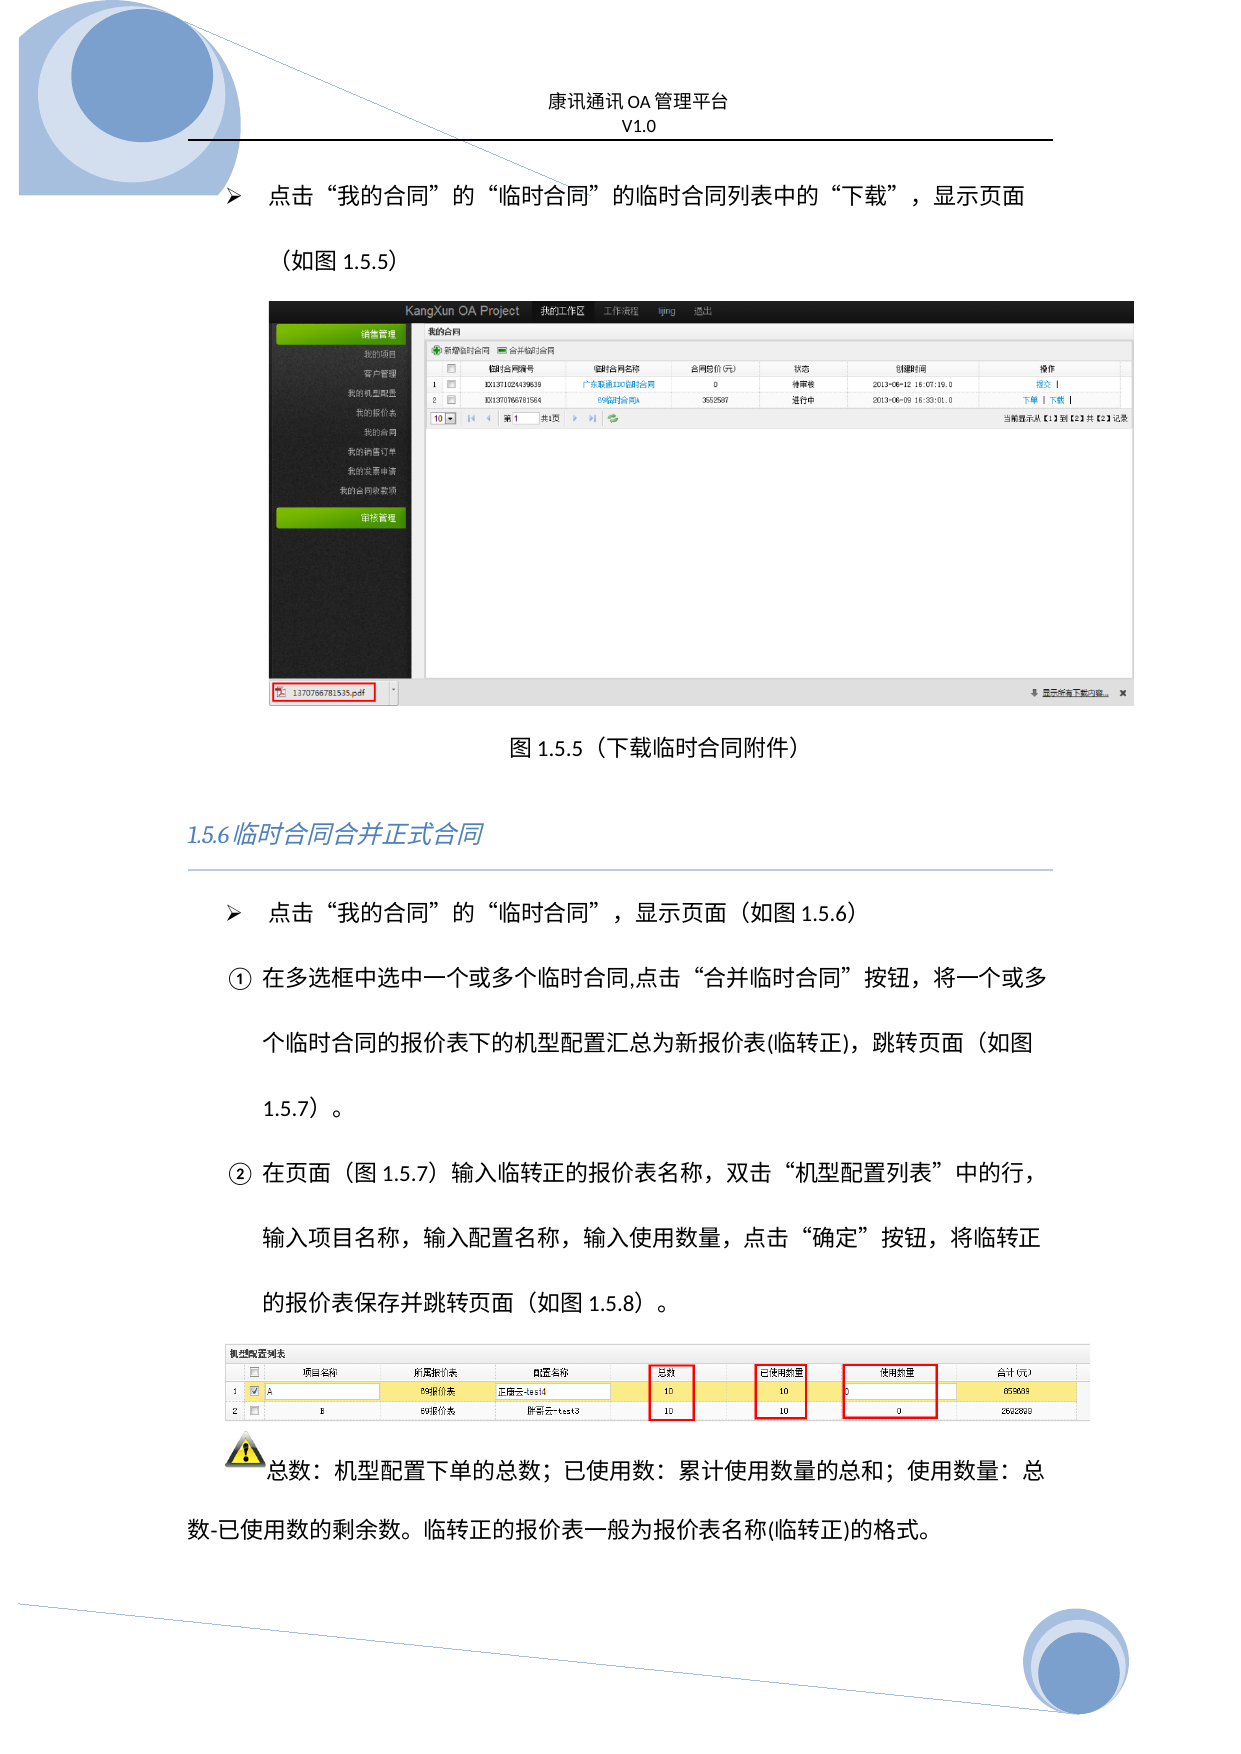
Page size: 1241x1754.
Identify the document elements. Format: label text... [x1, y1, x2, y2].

list 点击“我的合同”的“临时合同”，显示页面（如图1.5.6） [225, 879, 1053, 944]
picture [225, 1343, 1091, 1422]
picture [268, 301, 1134, 706]
list 在页面（图1.5.7）输入临转正的报价表名称，双击“机型配置列表”中的行，输入项目名称，输入配置名称，输入使用数量，点击“确定”按钮，将临转正的报价表保存并跳转页面（如图1.5.8）。 [225, 1139, 1053, 1334]
list 在多选框中选中一个或多个临时合同,点击“合并临时合同”按钮，将一个或多个临时合同的报价表下的机型配置汇总为新报价表(临转正)，跳转页面（如图1.5.7）。 [225, 944, 1053, 1139]
text 总数：机型配置下单的总数；已使用数：累计使用数量的总和；使用数量：总数-已使用数的剩余数。临转正的报价表一般为报价表名称(临转正)的格式。 [187, 1431, 1053, 1561]
picture [225, 1431, 266, 1470]
list 图1.5.5（下载临时合同附件） [269, 714, 1053, 779]
list 点击“我的合同”的“临时合同”的临时合同列表中的“下载”，显示页面（如图1.5.5） [225, 162, 1053, 292]
subtitle 临时合同合并正式合同 [187, 800, 1053, 871]
